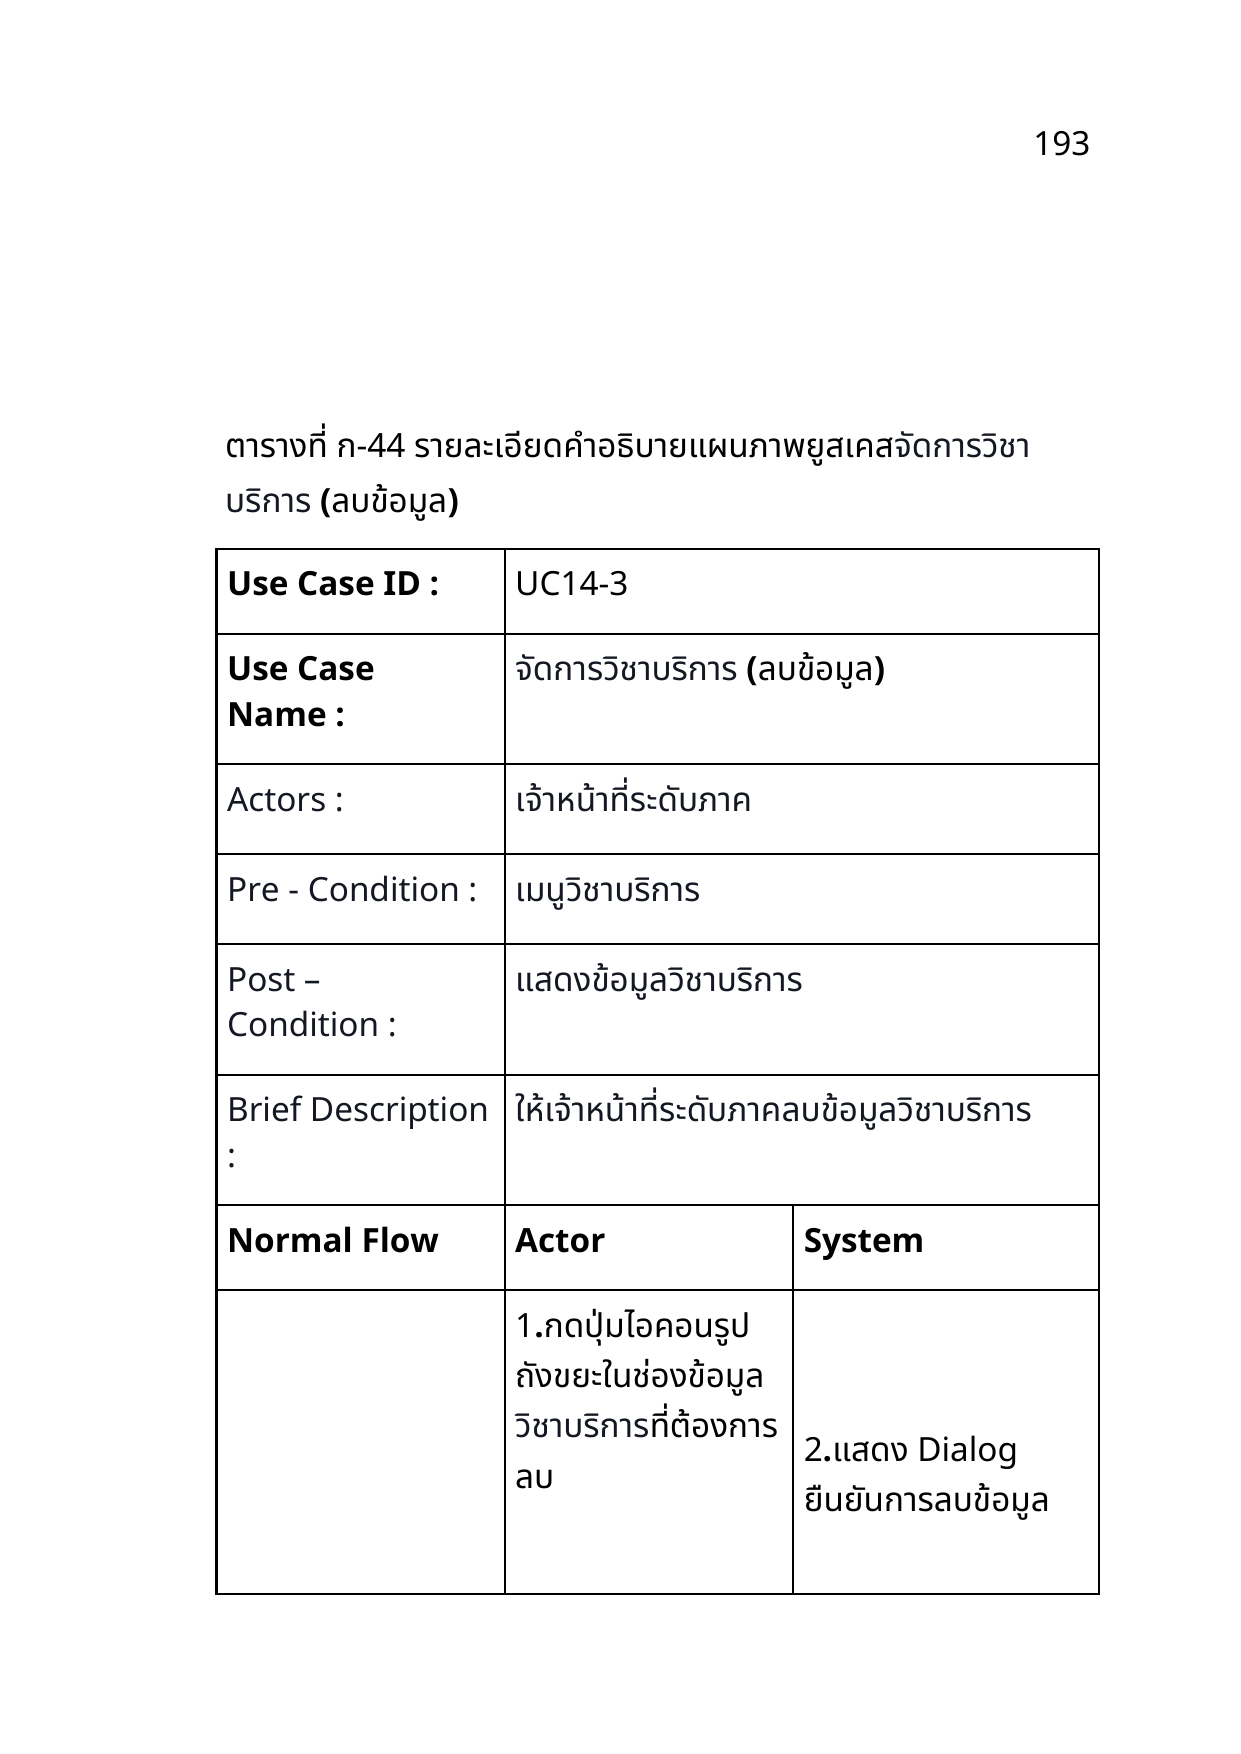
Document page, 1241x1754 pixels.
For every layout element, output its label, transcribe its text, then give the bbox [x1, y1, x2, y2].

table_cell Normal Flow [218, 1206, 504, 1289]
table_cell Post – Condition : [218, 945, 504, 1073]
table_cell System [794, 1206, 1098, 1289]
table_cell เจ้าหน้าที่ระดับภาค [506, 765, 1098, 853]
table_cell [218, 1291, 504, 1592]
table_header Use Case ID : [218, 550, 504, 633]
text ตารางที่ ก-44 รายละเอียดคำอธิบายแผนภาพยูสเคสจัดการวิชาบริการ (ลบข้อมูล) [225, 422, 1090, 527]
table_cell เมนูวิชาบริการ [506, 855, 1098, 943]
table_cell Pre - Condition : [218, 855, 504, 943]
table_cell ให้เจ้าหน้าที่ระดับภาคลบข้อมูลวิชาบริการ [506, 1076, 1098, 1204]
table_cell Actor [506, 1206, 792, 1289]
table_cell Use Case Name : [218, 635, 504, 763]
table_cell Actors : [218, 765, 504, 853]
table_header UC14-3 [506, 550, 1098, 633]
table_cell แสดงข้อมูลวิชาบริการ [506, 945, 1098, 1073]
table_cell จัดการวิชาบริการ (ลบข้อมูล) [506, 635, 1098, 763]
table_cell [506, 1291, 792, 1592]
table_cell Brief Description : [218, 1076, 504, 1204]
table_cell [794, 1291, 1098, 1592]
